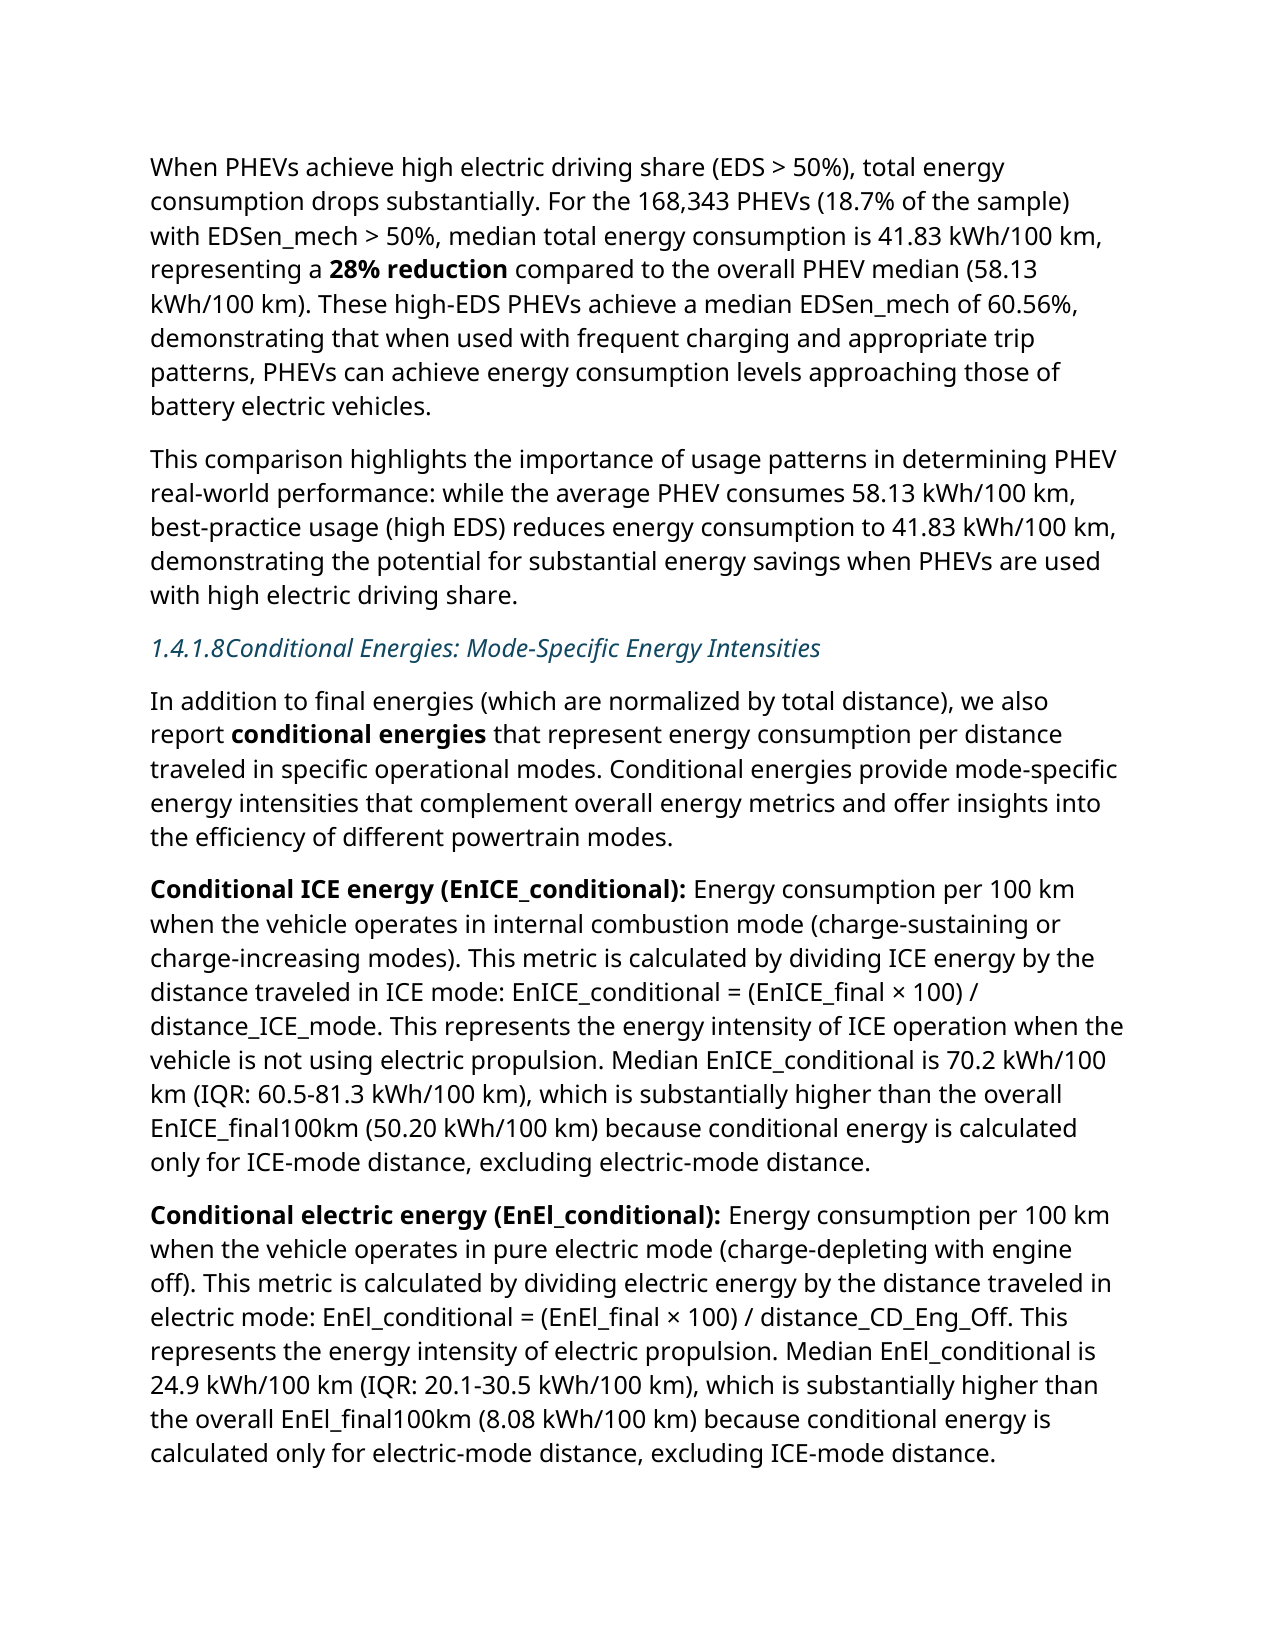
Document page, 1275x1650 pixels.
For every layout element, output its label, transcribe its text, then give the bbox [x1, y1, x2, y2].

text Conditional ICE energy (EnICE_conditional): Energy consumption per 100 km when the vehicle operates in internal combustion mode (charge-sustaining or charge-increasing modes). This metric is calculated by dividing ICE energy by the distance traveled in ICE mode: EnICE_conditional = (EnICE_final × 100) / distance_ICE_mode. This represents the energy intensity of ICE operation when the vehicle is not using electric propulsion. Median EnICE_conditional is 70.2 kWh/100 km (IQR: 60.5-81.3 kWh/100 km), which is substantially higher than the overall EnICE_final100km (50.20 kWh/100 km) because conditional energy is calculated only for ICE-mode distance, excluding electric-mode distance. [150, 872, 1125, 1179]
subtitle 1.4.1.8 Conditional Energies: Mode-Specific Energy Intensities [150, 630, 1125, 664]
text Conditional electric energy (EnEl_conditional): Energy consumption per 100 km when the vehicle operates in pure electric mode (charge-depleting with engine off). This metric is calculated by dividing electric energy by the distance traveled in electric mode: EnEl_conditional = (EnEl_final × 100) / distance_CD_Eng_Off. This represents the energy intensity of electric propulsion. Median EnEl_conditional is 24.9 kWh/100 km (IQR: 20.1-30.5 kWh/100 km), which is substantially higher than the overall EnEl_final100km (8.08 kWh/100 km) because conditional energy is calculated only for electric-mode distance, excluding ICE-mode distance. [150, 1197, 1125, 1470]
text In addition to final energies (which are normalized by total distance), we also report conditional energies that represent energy consumption per distance traveled in specific operational modes. Conditional energies provide mode-specific energy intensities that complement overall energy metrics and offer insights into the efficiency of different powertrain modes. [150, 683, 1125, 853]
text This comparison highlights the importance of usage patterns in determining PHEV real-world performance: while the average PHEV consumes 58.13 kWh/100 km, best-practice usage (high EDS) reduces energy consumption to 41.83 kWh/100 km, demonstrating the potential for substantial energy savings when PHEVs are used with high electric driving share. [150, 441, 1125, 612]
text When PHEVs achieve high electric driving share (EDS > 50%), total energy consumption drops substantially. For the 168,343 PHEVs (18.7% of the sample) with EDSen_mech > 50%, median total energy consumption is 41.83 kWh/100 km, representing a 28% reduction compared to the overall PHEV median (58.13 kWh/100 km). These high-EDS PHEVs achieve a median EDSen_mech of 60.56%, demonstrating that when used with frequent charging and appropriate trip patterns, PHEVs can achieve energy consumption levels approaching those of battery electric vehicles. [150, 150, 1125, 422]
